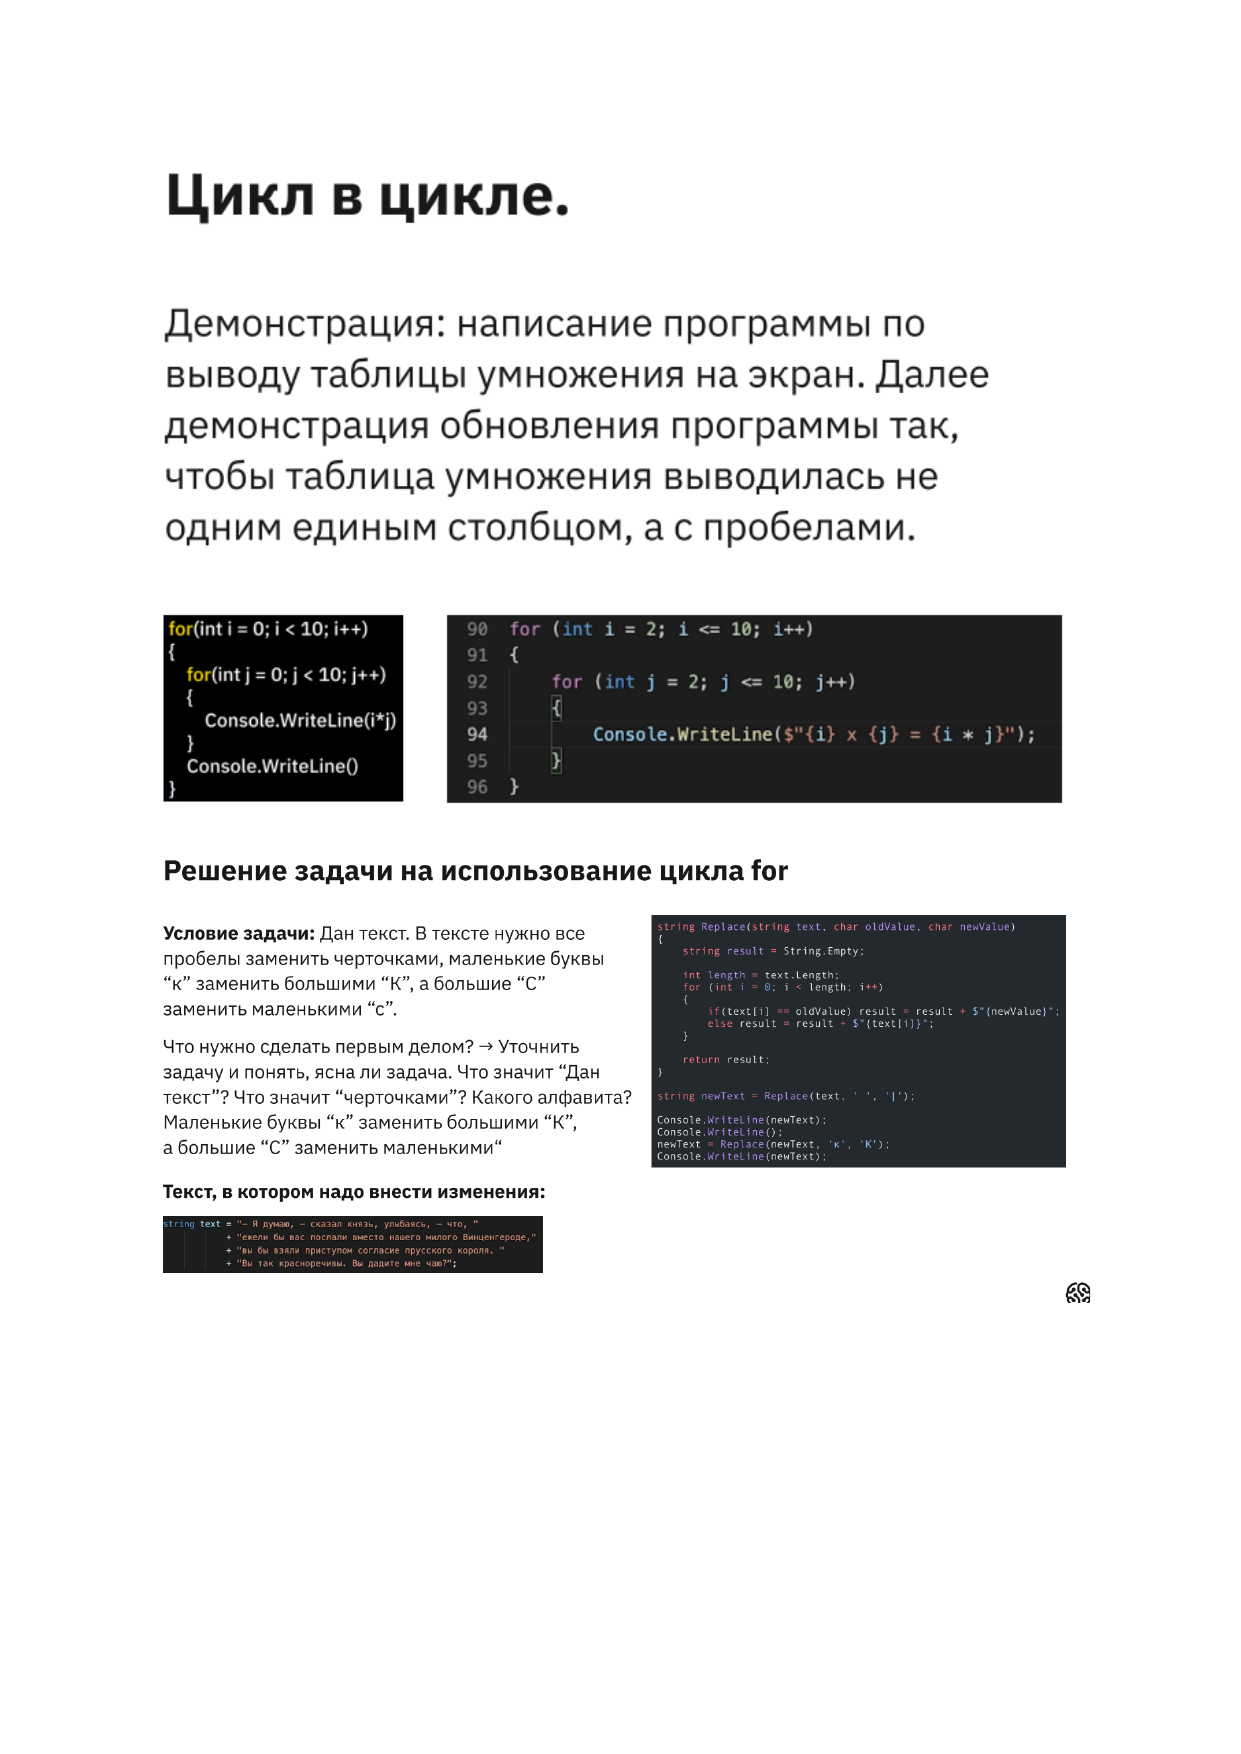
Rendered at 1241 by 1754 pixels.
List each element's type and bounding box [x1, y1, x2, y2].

picture [150, 848, 1091, 1303]
picture [150, 150, 1091, 836]
